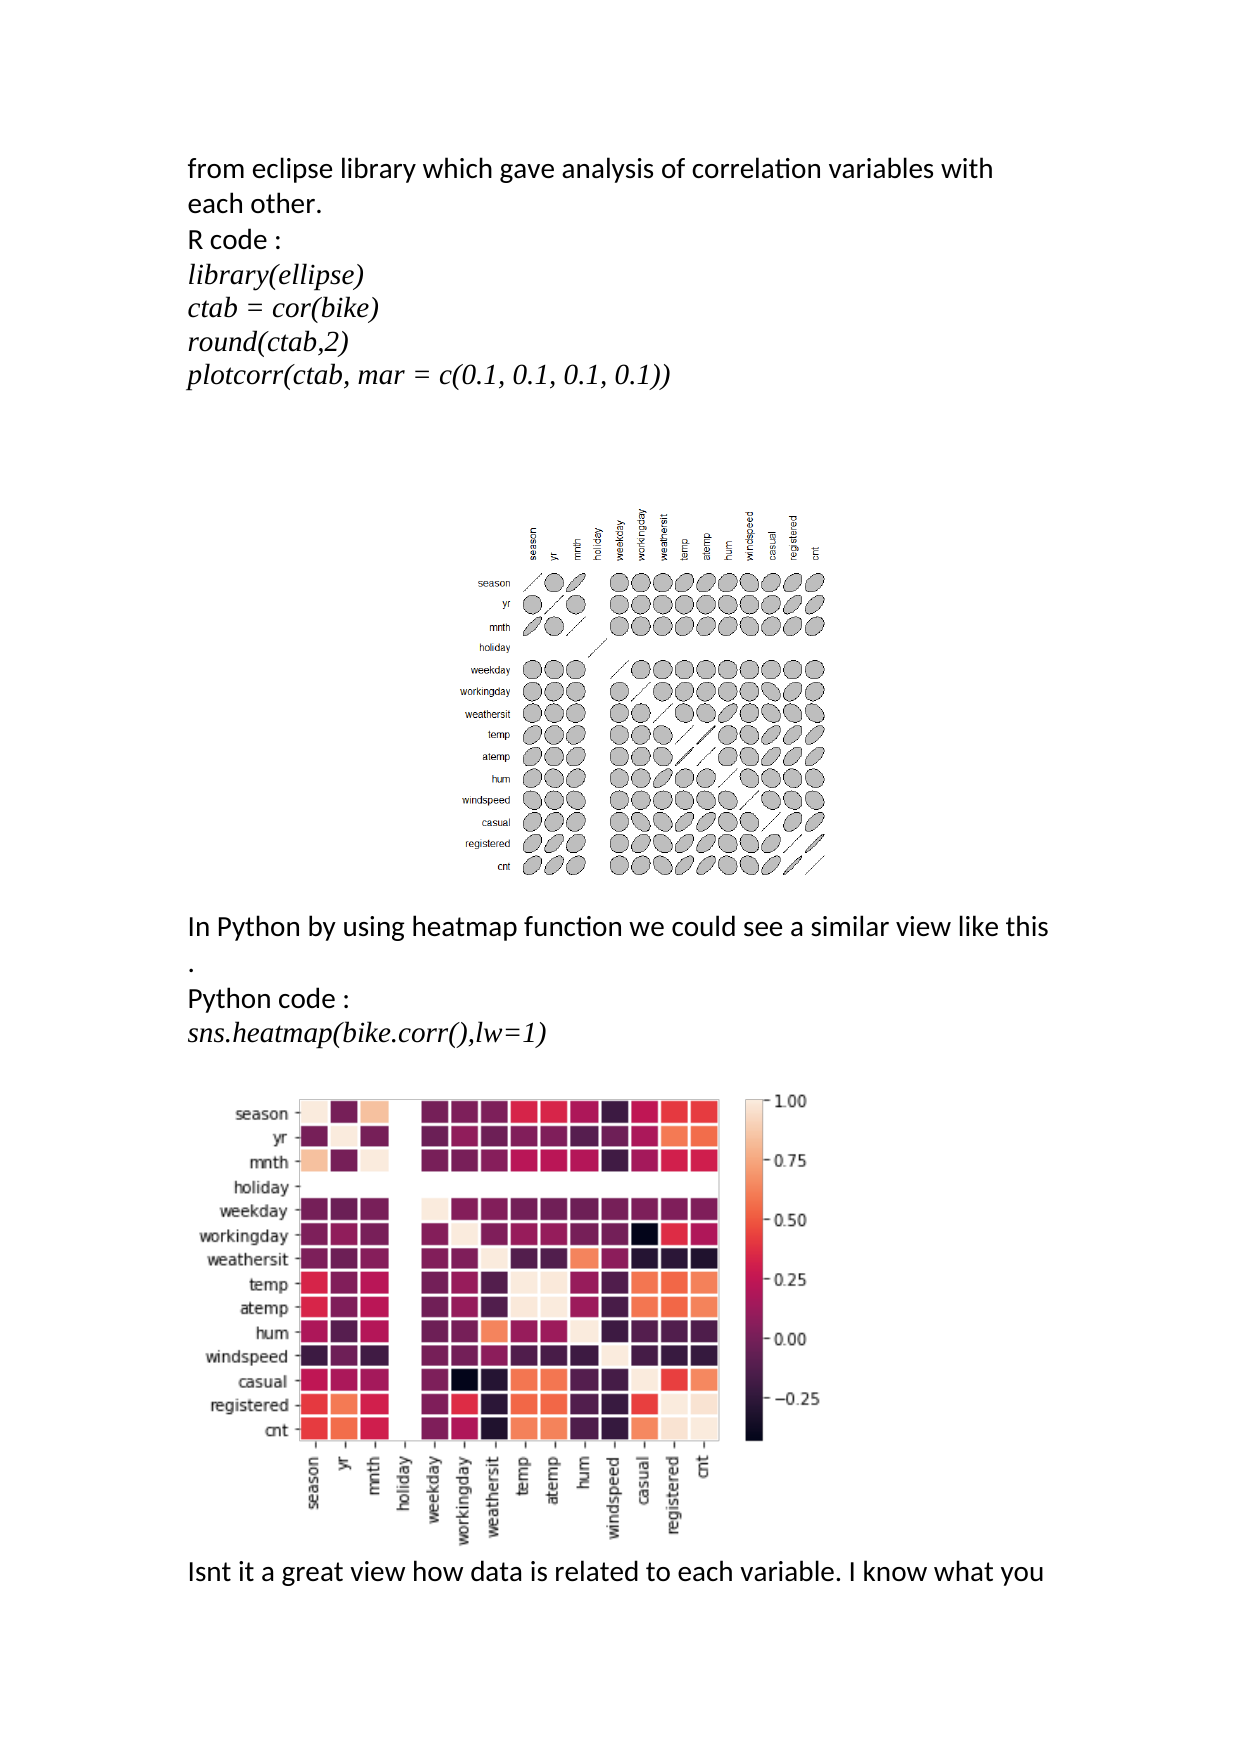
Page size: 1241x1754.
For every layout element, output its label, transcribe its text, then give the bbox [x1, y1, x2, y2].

text round(ctab,2) [187, 324, 1053, 357]
text In Python by using heatmap function we could see a similar view like this . [187, 908, 1053, 980]
text library(ellipse) [187, 257, 1053, 290]
text R code : [187, 221, 1053, 257]
text sns.heatmap(bike.corr(),lw=1) [187, 1015, 1053, 1049]
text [187, 150, 1053, 221]
picture [187, 462, 1052, 909]
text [187, 1553, 1053, 1589]
text plotcorr(ctab, mar = c(0.1, 0.1, 0.1, 0.1)) [187, 357, 1053, 391]
text ctab = cor(bike) [187, 290, 1053, 324]
picture [187, 1084, 832, 1554]
text Python code : [187, 980, 1053, 1015]
